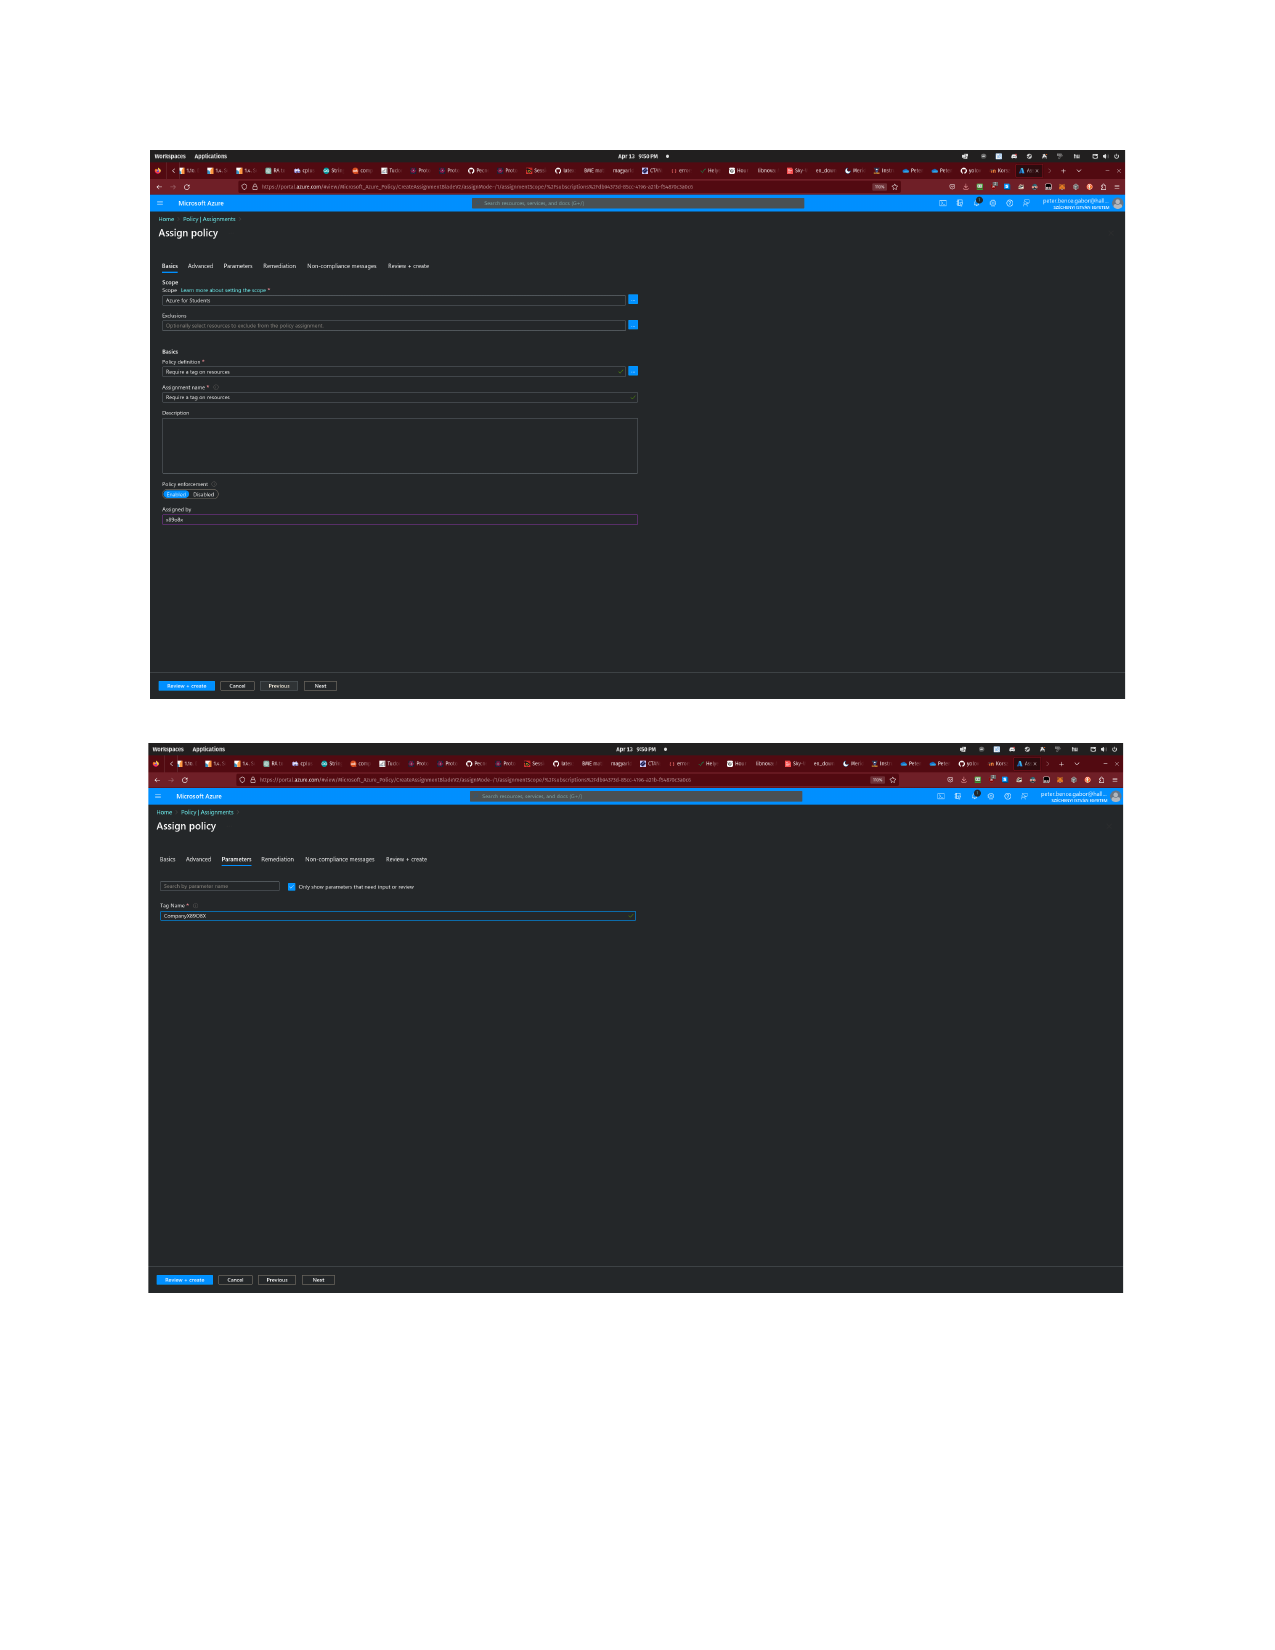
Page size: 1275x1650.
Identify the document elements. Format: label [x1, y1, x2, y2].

picture [150, 150, 1125, 699]
picture [148, 743, 1124, 1293]
